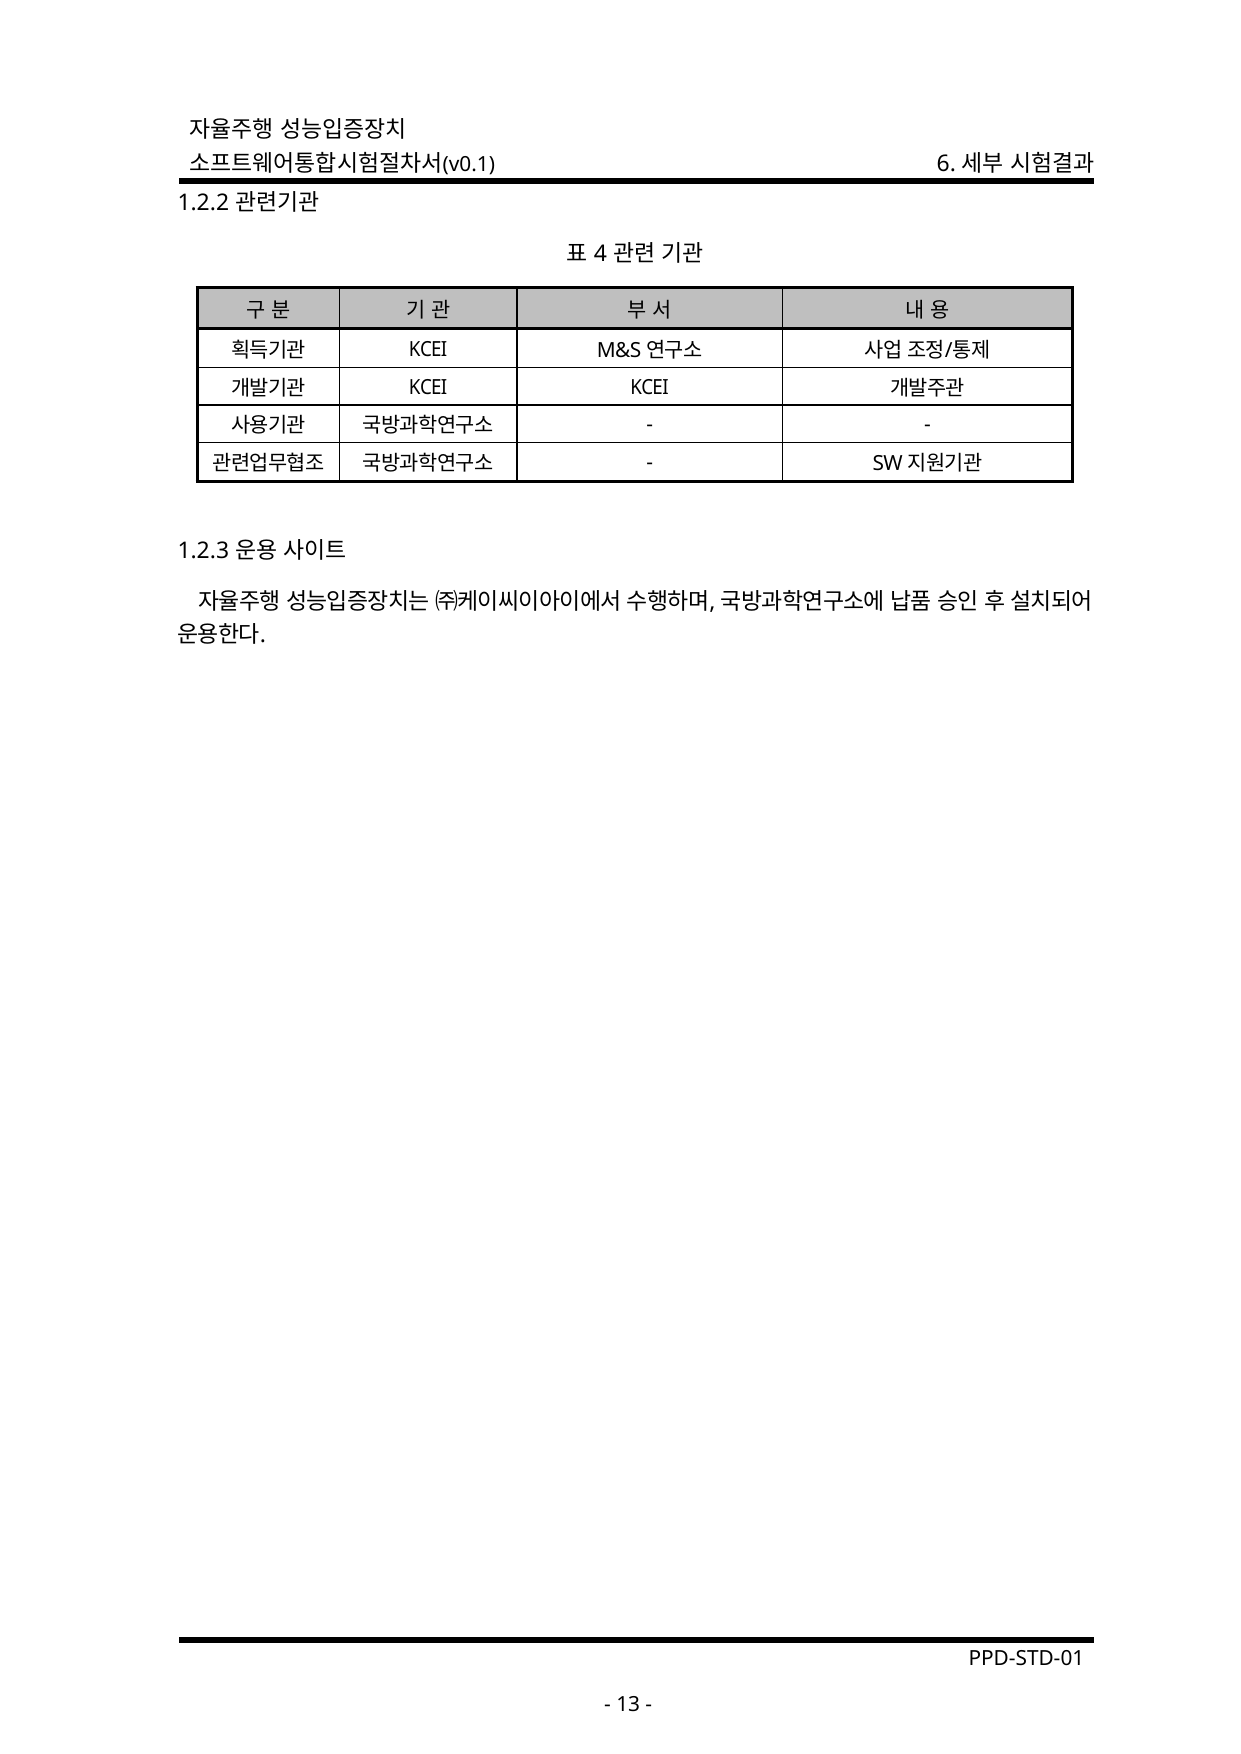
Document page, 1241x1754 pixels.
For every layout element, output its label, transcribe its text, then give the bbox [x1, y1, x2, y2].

table_cell 국방과학연구소 [340, 406, 516, 442]
table_cell - [783, 406, 1071, 442]
table_header 기 관 [340, 289, 516, 327]
table_cell KCEI [340, 368, 516, 404]
text 표 4 관련 기관 [177, 235, 1092, 268]
table_cell 사용기관 [199, 406, 339, 442]
table_cell 개발주관 [783, 368, 1071, 404]
table_cell 관련업무협조 [199, 443, 339, 479]
text 관련기관 [177, 177, 1092, 217]
table_cell KCEI [340, 330, 516, 367]
text 운용 사이트 [177, 532, 1092, 565]
table_cell 국방과학연구소 [340, 443, 516, 479]
table_cell 사업 조정/통제 [783, 330, 1071, 367]
table_header 내 용 [783, 289, 1071, 327]
table_header 구 분 [199, 289, 339, 327]
table_cell KCEI [518, 368, 782, 404]
table_cell 획득기관 [199, 330, 339, 367]
table_cell M&S 연구소 [518, 330, 782, 367]
table_cell - [518, 406, 782, 442]
table_cell SW 지원기관 [783, 443, 1071, 479]
text 자율주행 성능입증장치는 ㈜케이씨이아이에서 수행하며, 국방과학연구소에 납품 승인 후 설치되어 운용한다. [177, 583, 1092, 649]
table_cell - [518, 443, 782, 479]
table_cell 개발기관 [199, 368, 339, 404]
table_header 부 서 [518, 289, 782, 327]
